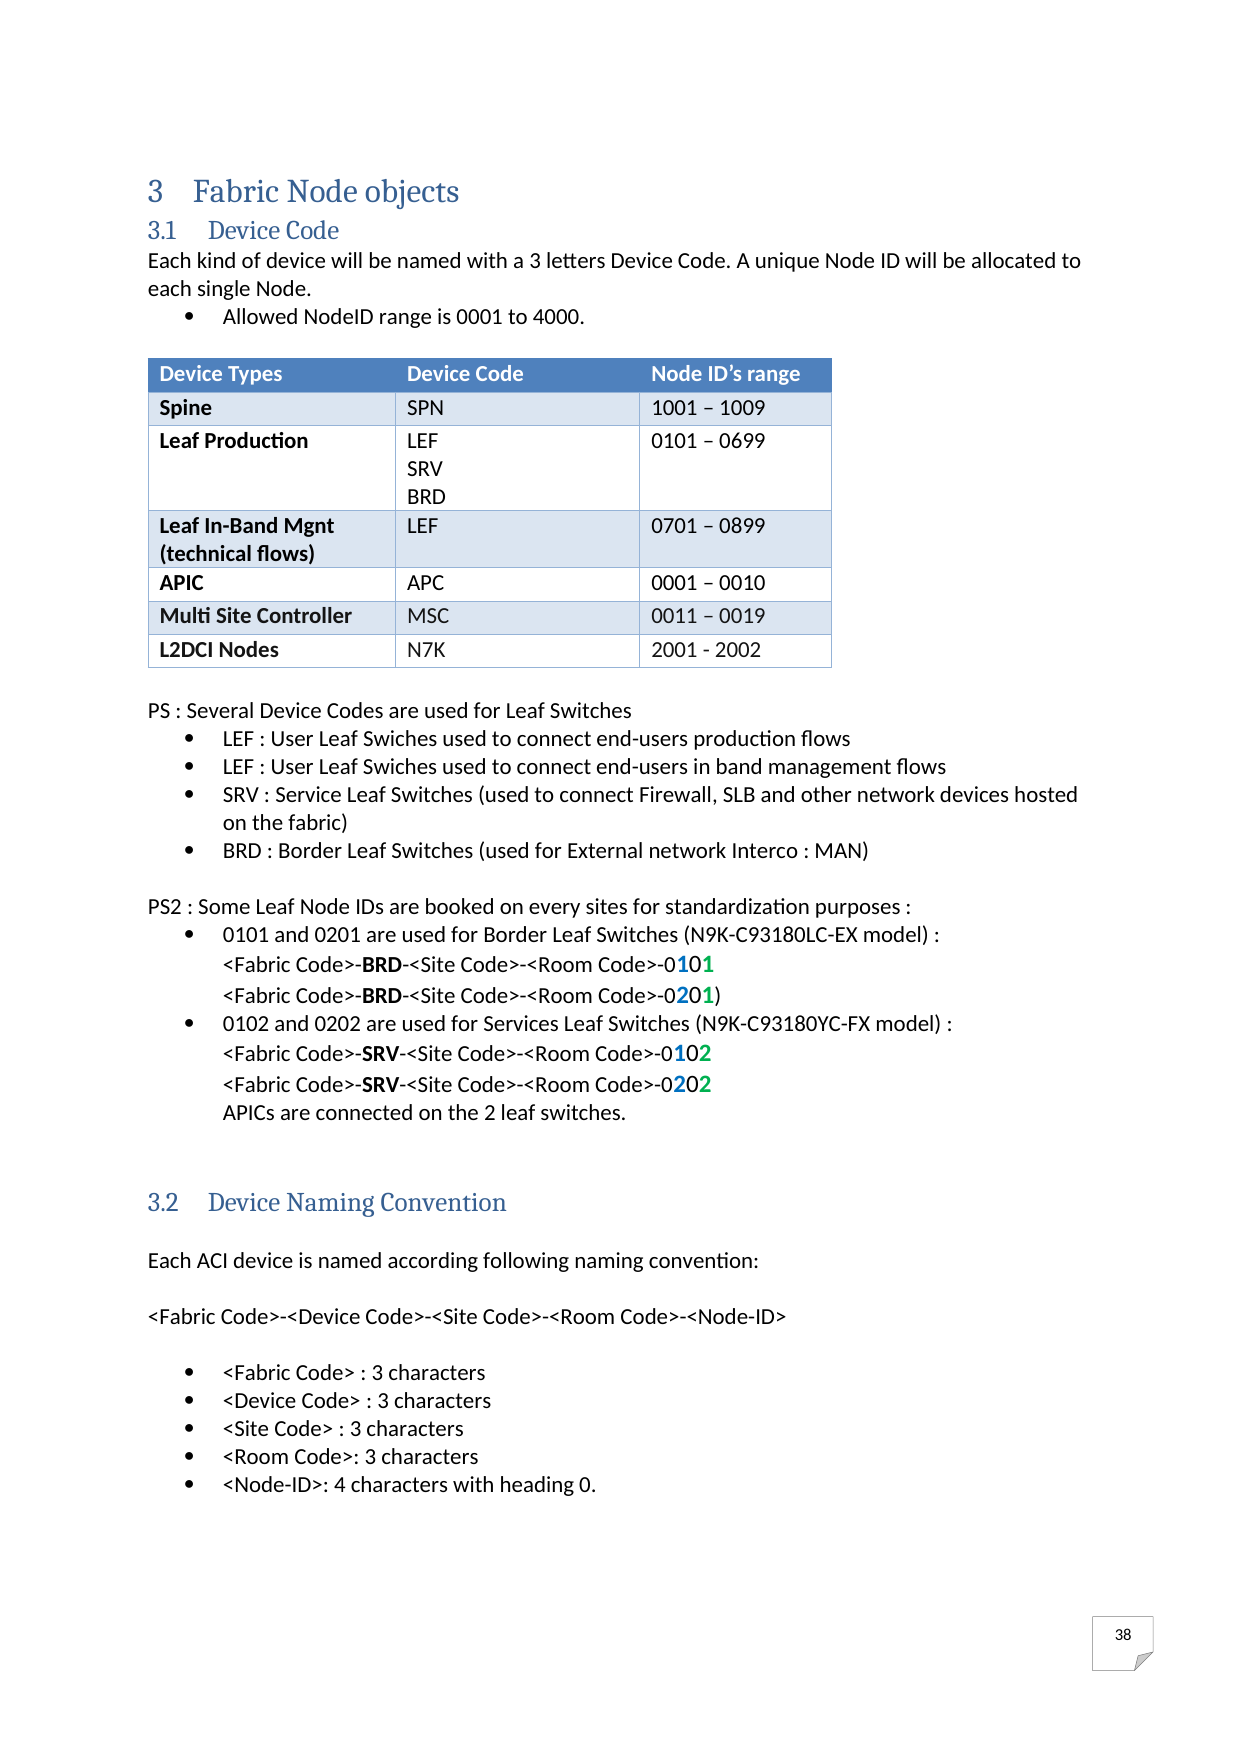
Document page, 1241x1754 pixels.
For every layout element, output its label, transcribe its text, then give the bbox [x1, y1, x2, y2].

table_cell APIC [149, 568, 395, 601]
table_header Node ID’s range [640, 359, 831, 392]
table_cell 0011 – 0019 [640, 602, 831, 634]
text Each kind of device will be named with a 3 letters Device Code. A unique Node ID will be allocated to each single Node. [148, 246, 1093, 302]
subtitle Fabric Node objects [148, 173, 1093, 211]
table_cell Leaf In-Band Mgnt (technical flows) [149, 511, 395, 567]
table_cell 2001 - 2002 [640, 635, 831, 667]
list LEF : User Leaf Swiches used to connect end-users in band management flows [185, 752, 1093, 780]
table_cell Multi Site Controller [149, 602, 395, 634]
list 0102 and 0202 are used for Services Leaf Switches (N9K-C93180YC-FX model) : <Fabric Code>-SRV-<Site Code>-<Room Code>-0102 <Fabric Code>-SRV-<Site Code>-<Room Code>-0202 [185, 1009, 1093, 1098]
table_cell Leaf Production [149, 426, 395, 510]
list BRD : Border Leaf Switches (used for External network Interco : MAN) [185, 836, 1093, 864]
list 0101 and 0201 are used for Border Leaf Switches (N9K-C93180LC-EX model) : <Fabric Code>-BRD-<Site Code>-<Room Code>-0101 <Fabric Code>-BRD-<Site Code>-<Room Code>-0201) [185, 920, 1093, 1009]
table_cell LEF [396, 511, 639, 567]
subtitle Device Code [148, 215, 1093, 246]
table_cell 0101 – 0699 [640, 426, 831, 510]
list APICs are connected on the 2 leaf switches. [223, 1098, 1093, 1127]
table_header Device Code [396, 359, 639, 392]
list <Room Code>: 3 characters [185, 1442, 1093, 1470]
list <Node-ID>: 4 characters with heading 0. [185, 1470, 1093, 1498]
table_cell SPN [396, 393, 639, 425]
table_cell 0001 – 0010 [640, 568, 831, 601]
list Allowed NodeID range is 0001 to 4000. [185, 302, 1093, 330]
table_cell 0701 – 0899 [640, 511, 831, 567]
list LEF : User Leaf Swiches used to connect end-users production flows [185, 724, 1093, 752]
table_cell L2DCI Nodes [149, 635, 395, 667]
table_cell LEF SRV BRD [396, 426, 639, 510]
text PS2 : Some Leaf Node IDs are booked on every sites for standardization purposes : [148, 892, 1093, 920]
text PS : Several Device Codes are used for Leaf Switches [148, 696, 1093, 724]
text Each ACI device is named according following naming convention: [148, 1246, 1093, 1274]
list SRV : Service Leaf Switches (used to connect Firewall, SLB and other network devices hosted on the fabric) [185, 780, 1093, 836]
table_cell MSC [396, 602, 639, 634]
list <Site Code> : 3 characters [185, 1414, 1093, 1442]
text <Fabric Code>-<Device Code>-<Site Code>-<Room Code>-<Node-ID> [148, 1302, 1093, 1330]
list <Device Code> : 3 characters [185, 1386, 1093, 1414]
table_header Device Types [149, 359, 395, 392]
table_cell Spine [149, 393, 395, 425]
table_cell 1001 – 1009 [640, 393, 831, 425]
subtitle Device Naming Convention [148, 1187, 1093, 1218]
list <Fabric Code> : 3 characters [185, 1358, 1093, 1386]
table_cell N7K [396, 635, 639, 667]
table_cell APC [396, 568, 639, 601]
